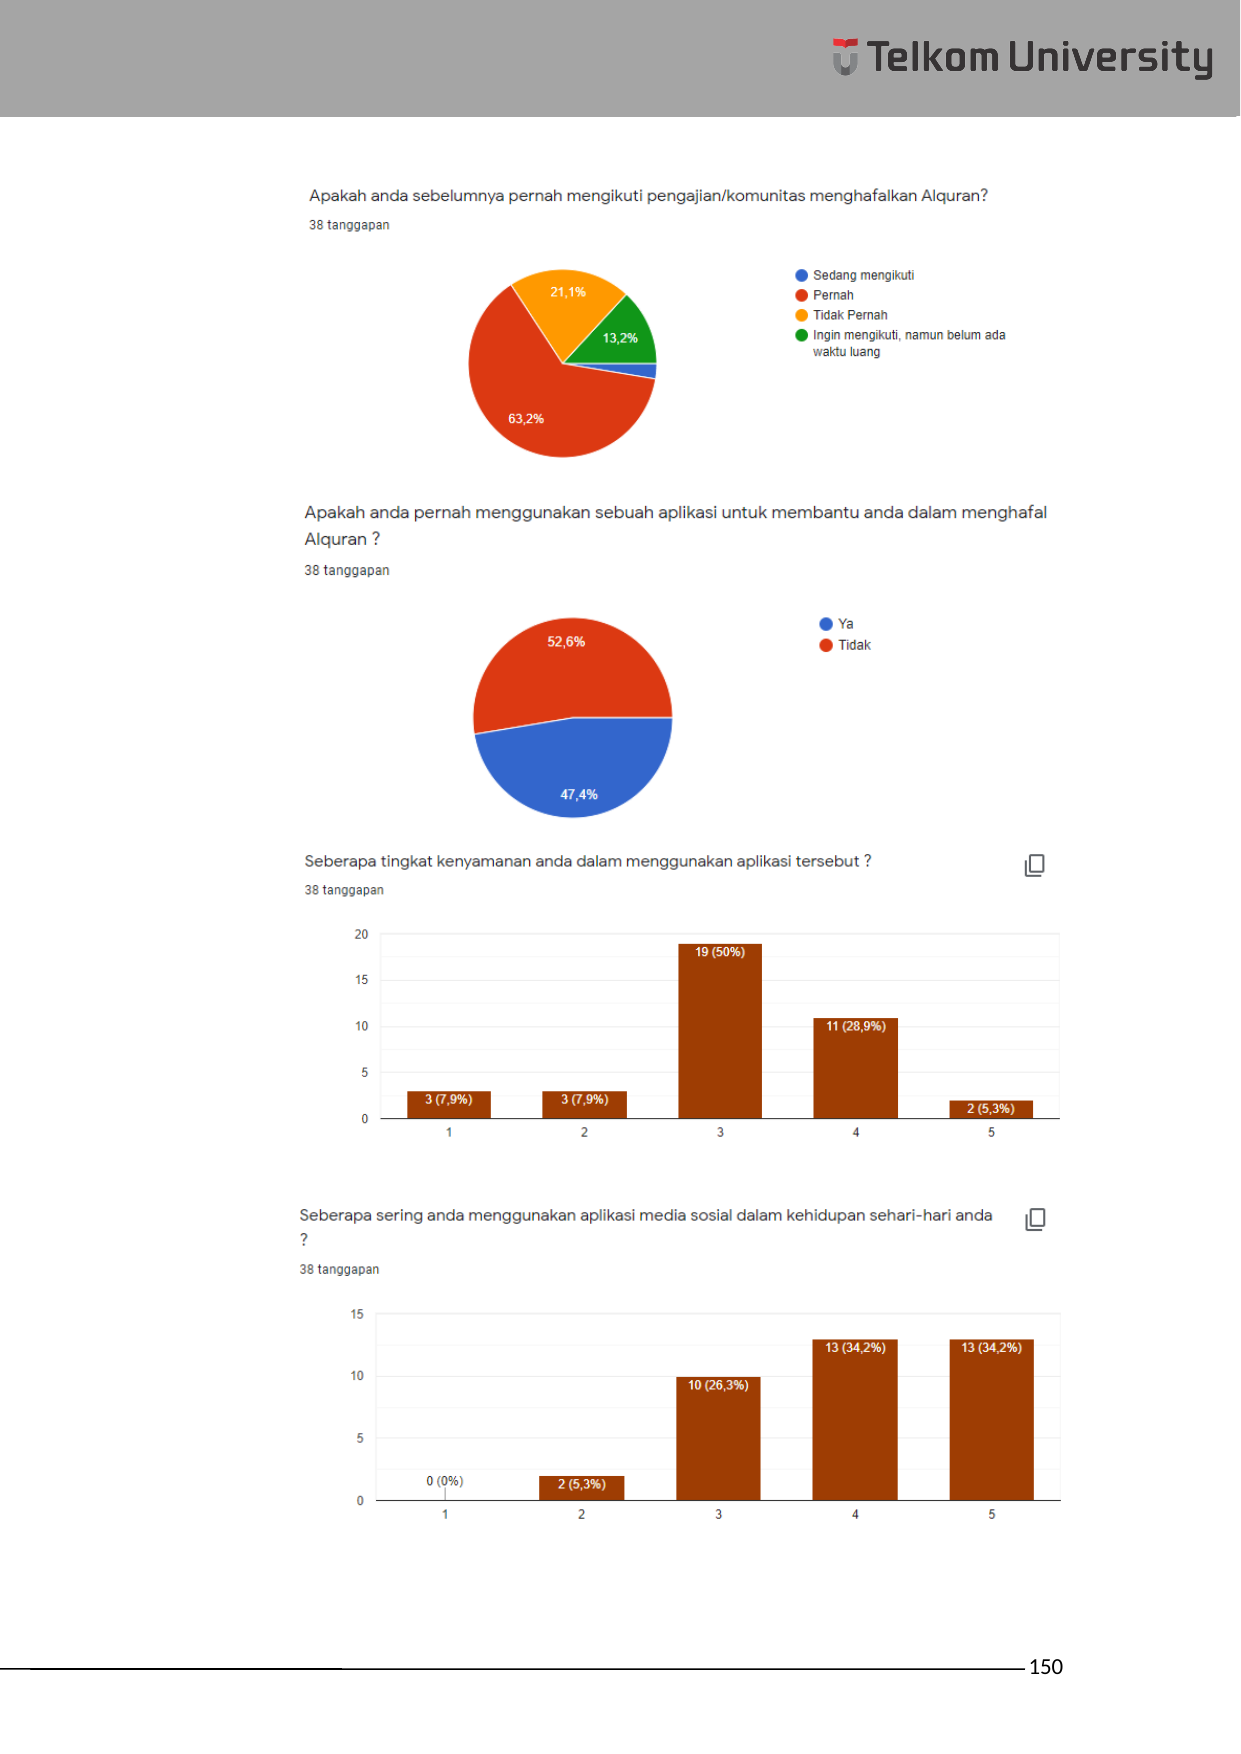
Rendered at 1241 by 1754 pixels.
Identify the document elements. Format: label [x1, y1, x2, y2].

picture [295, 1206, 1064, 1525]
picture [833, 38, 1213, 80]
picture [295, 848, 1064, 1182]
picture [295, 498, 1064, 835]
picture [295, 177, 1064, 484]
